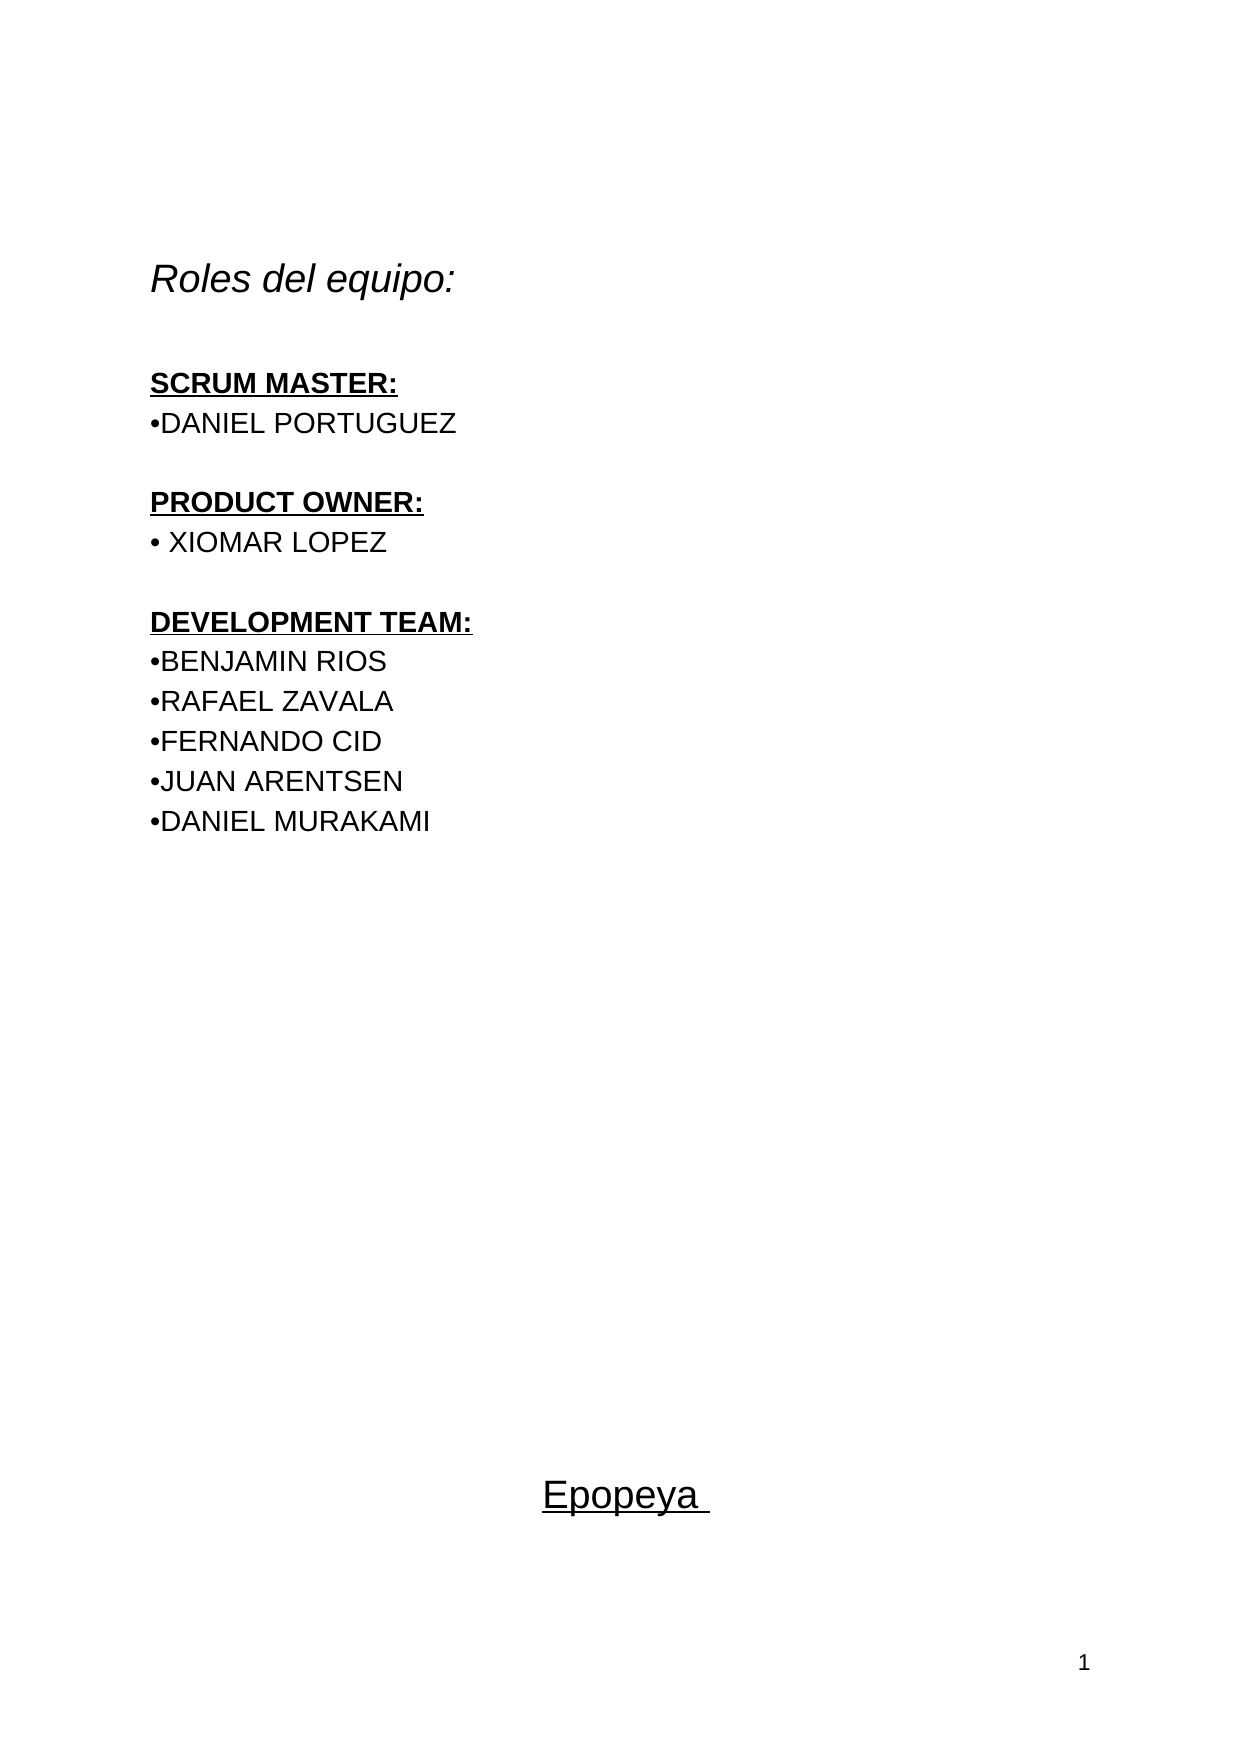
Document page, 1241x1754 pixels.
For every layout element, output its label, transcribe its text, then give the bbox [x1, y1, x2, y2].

text SCRUM MASTER: [150, 366, 1090, 399]
text •DANIEL PORTUGUEZ [150, 406, 1090, 439]
text •FERNANDO CID [150, 724, 1090, 757]
text PRODUCT OWNER: [150, 485, 1090, 519]
text Epopeya [150, 1471, 1090, 1517]
text Roles del equipo: [150, 255, 1090, 300]
text •RAFAEL ZAVALA [150, 684, 1090, 718]
text • XIOMAR LOPEZ [150, 525, 1090, 558]
text DEVELOPMENT TEAM: [150, 604, 1090, 638]
text •JUAN ARENTSEN [150, 764, 1090, 797]
text •BENJAMIN RIOS [150, 644, 1090, 678]
text •DANIEL MURAKAMI [150, 803, 1090, 837]
